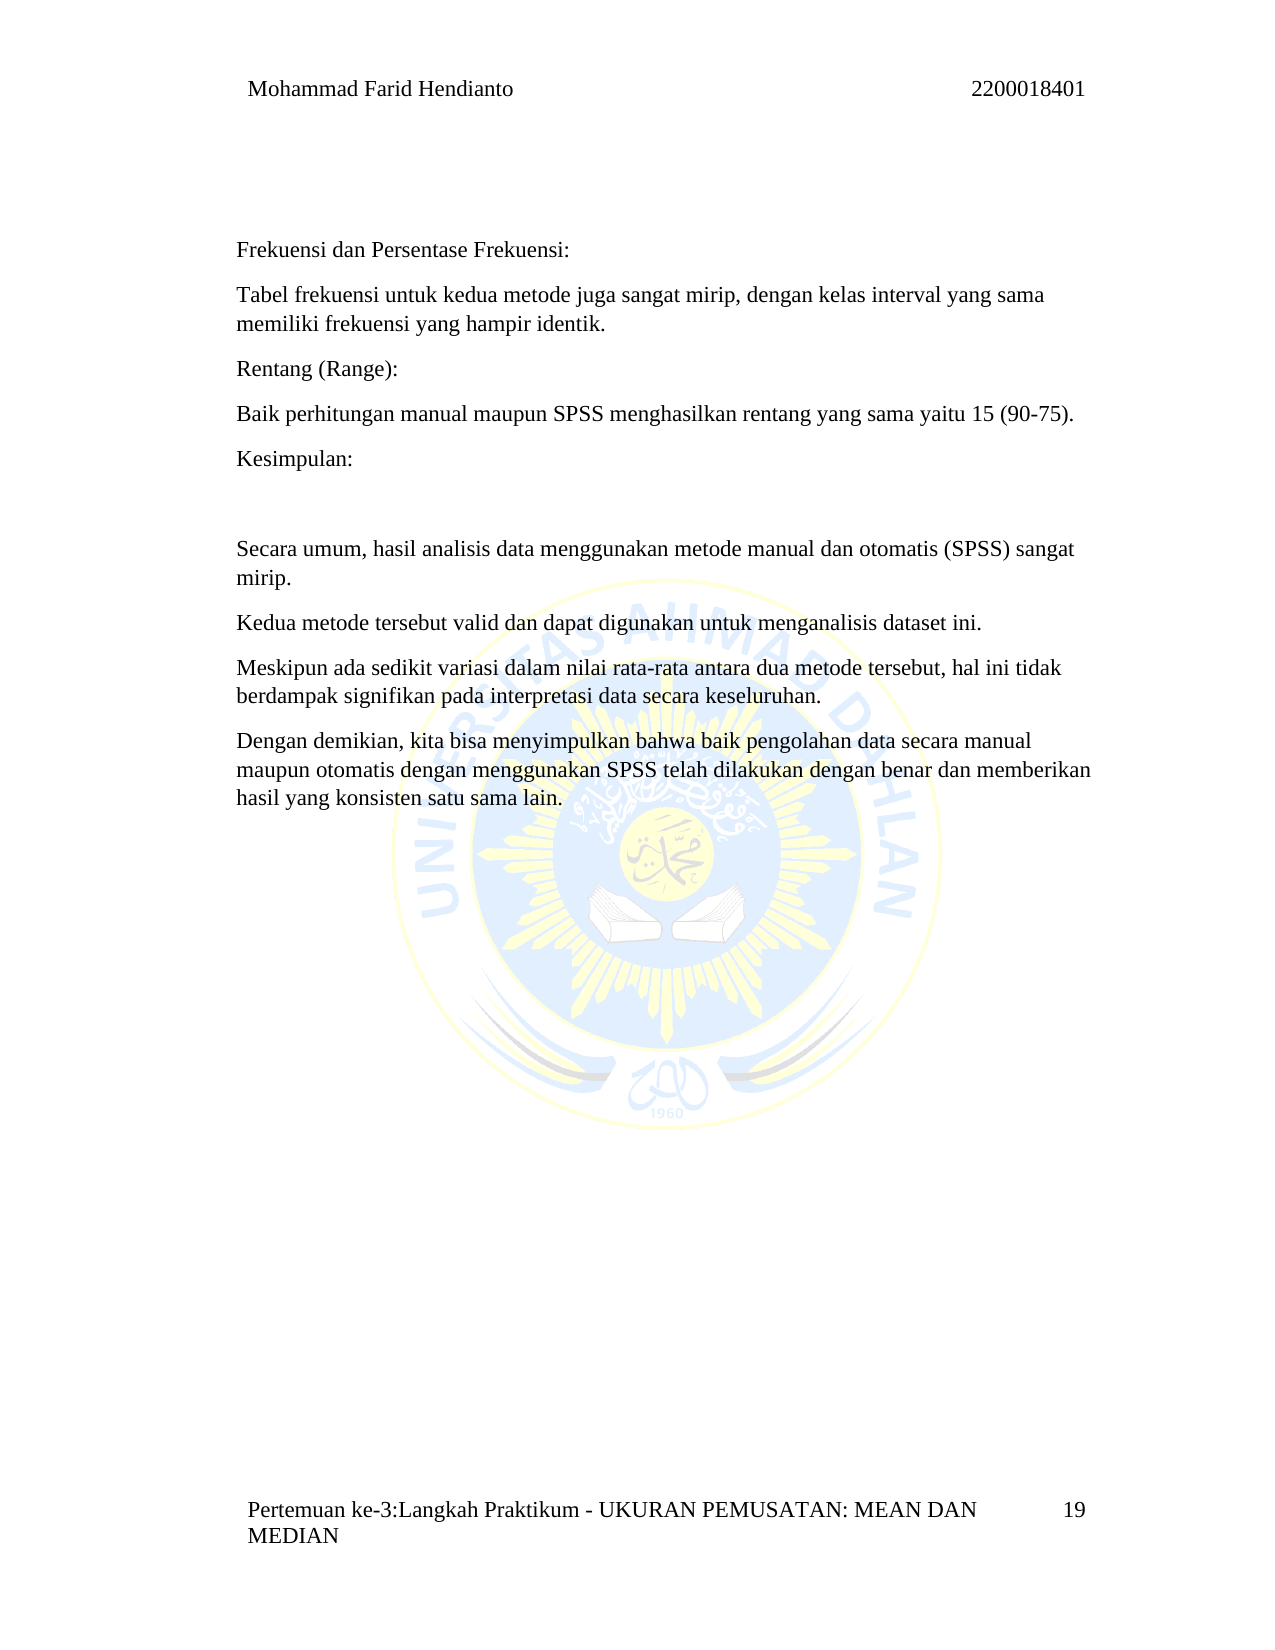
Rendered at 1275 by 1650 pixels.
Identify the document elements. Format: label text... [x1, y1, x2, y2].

text Secara umum, hasil analisis data menggunakan metode manual dan otomatis (SPSS) sangat mirip. [236, 535, 1098, 590]
text Meskipun ada sedikit variasi dalam nilai rata-rata antara dua metode tersebut, hal ini tidak berdampak signifikan pada interpretasi data secara keseluruhan. [236, 654, 1098, 709]
text Dengan demikian, kita bisa menyimpulkan bahwa baik pengolahan data secara manual maupun otomatis dengan menggunakan SPSS telah dilakukan dengan benar dan memberikan hasil yang konsisten satu sama lain. [236, 727, 1098, 811]
text Frekuensi dan Persentase Frekuensi: [236, 236, 1098, 263]
text Kedua metode tersebut valid dan dapat digunakan untuk menganalisis dataset ini. [236, 609, 1098, 635]
text Rentang (Range): [236, 355, 1098, 381]
text Baik perhitungan manual maupun SPSS menghasilkan rentang yang sama yaitu 15 (90-75). [236, 400, 1098, 426]
text Tabel frekuensi untuk kedua metode juga sangat mirip, dengan kelas interval yang sama memiliki frekuensi yang hampir identik. [236, 281, 1098, 336]
text Kesimpulan: [236, 445, 1098, 471]
